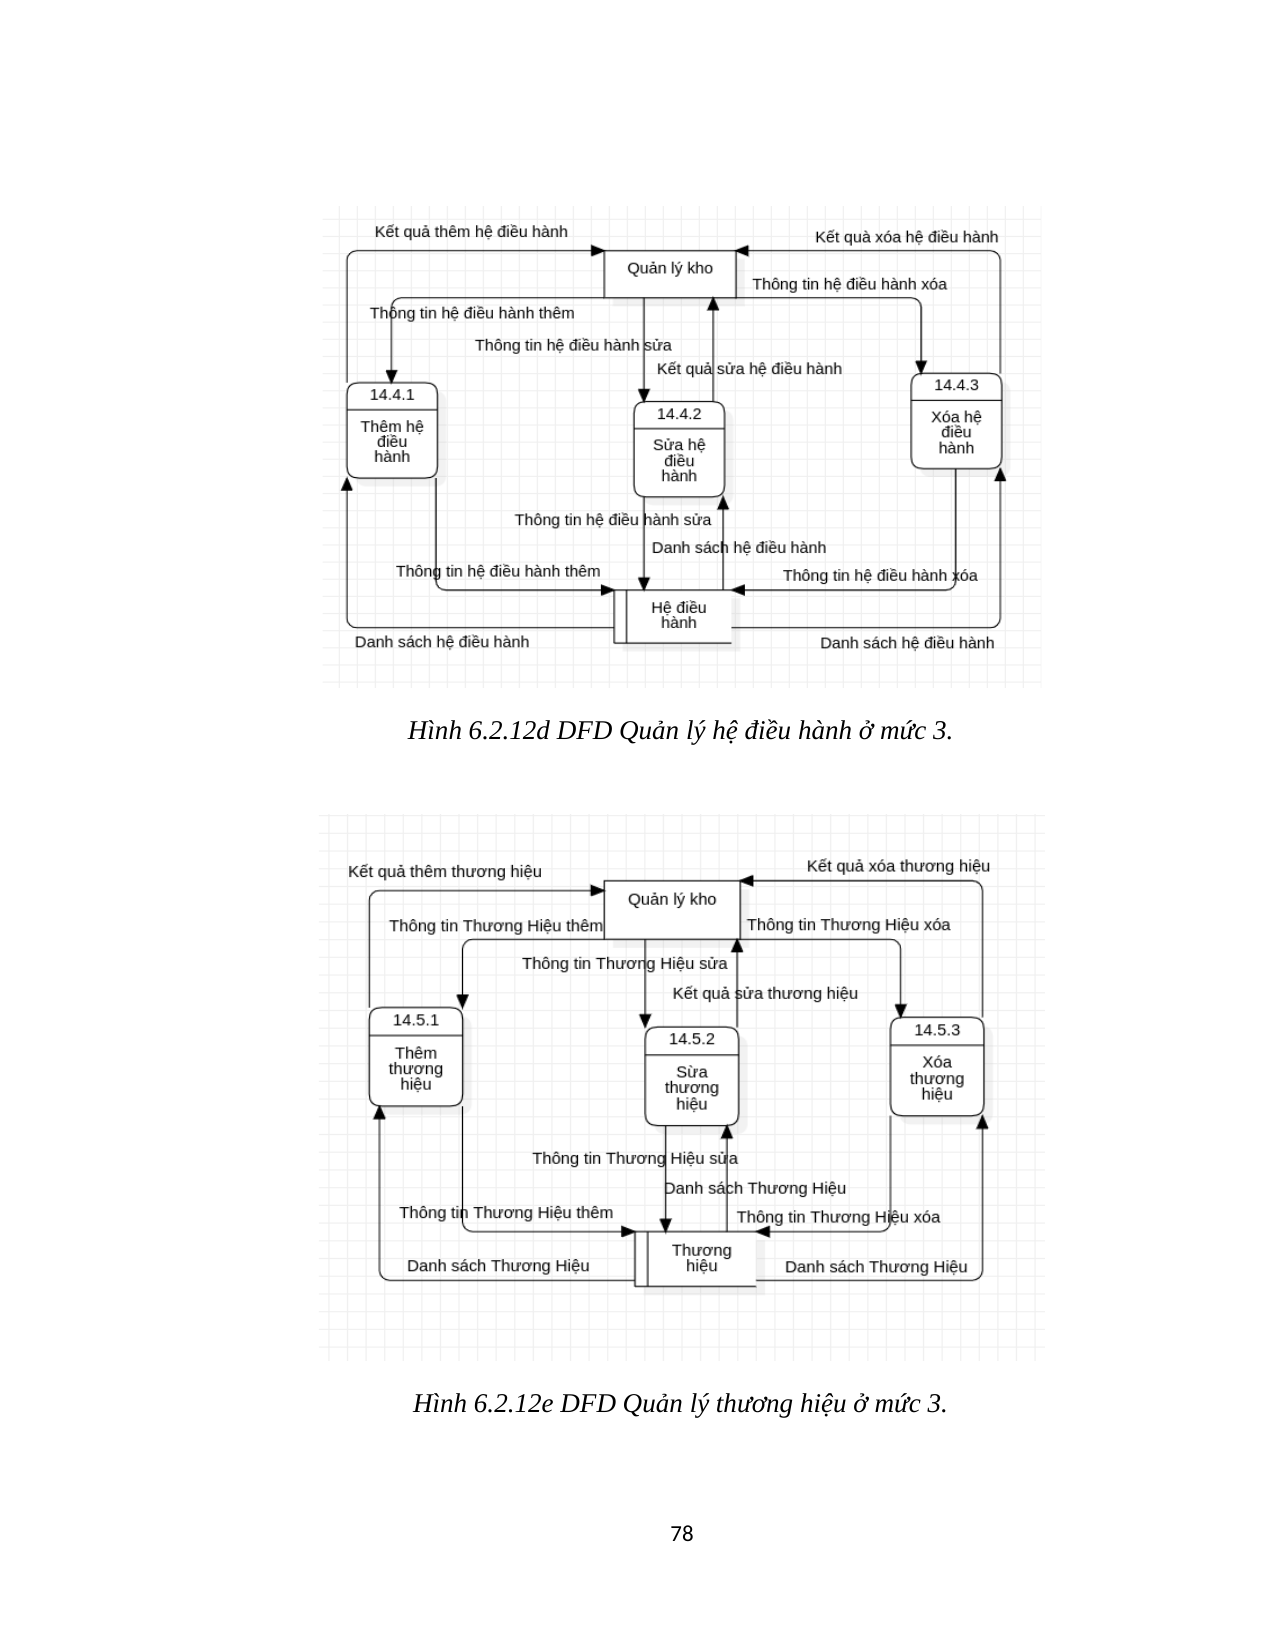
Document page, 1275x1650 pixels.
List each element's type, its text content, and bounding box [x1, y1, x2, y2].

picture [318, 814, 1045, 1361]
text Hình 6.2.12d DFD Quản lý hệ điều hành ở mức 3. [207, 714, 1157, 746]
picture [322, 206, 1042, 688]
text Hình 6.2.12e DFD Quản lý thương hiệu ở mức 3. [207, 1387, 1157, 1419]
